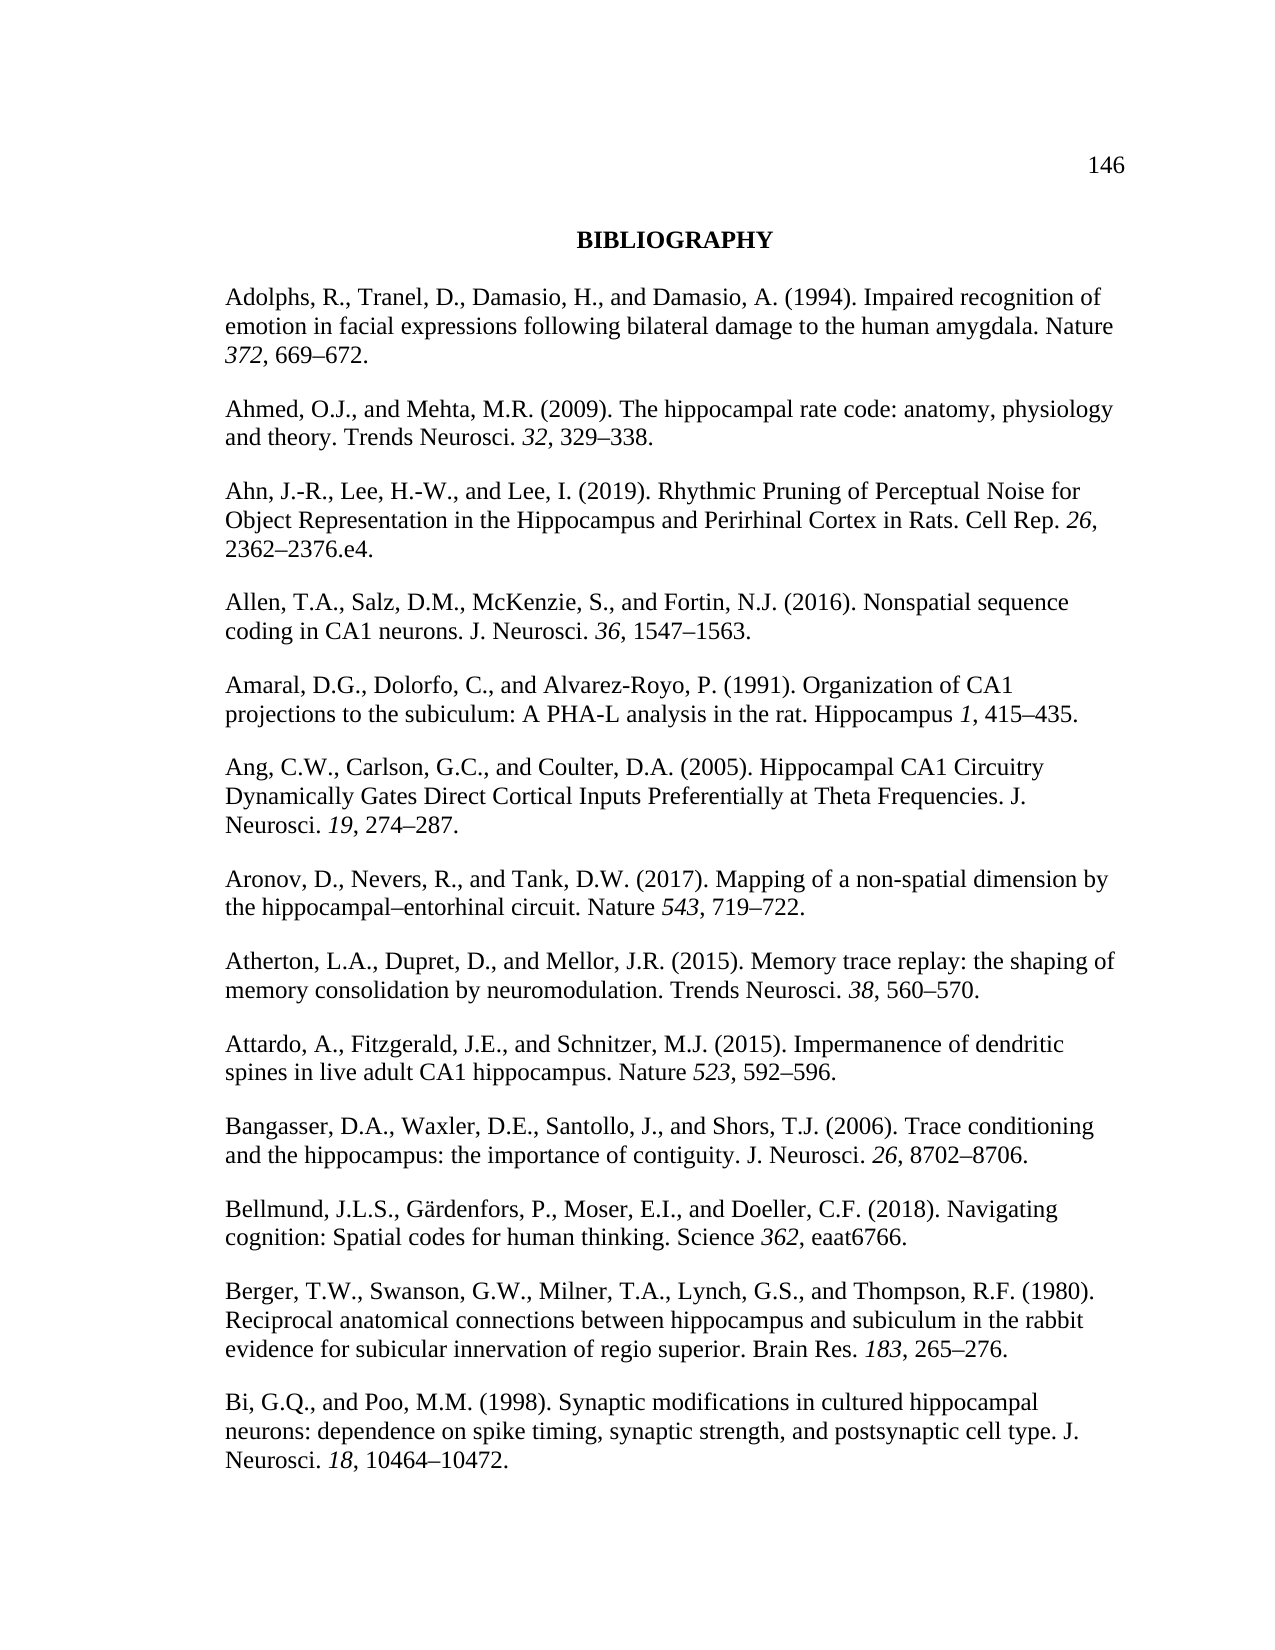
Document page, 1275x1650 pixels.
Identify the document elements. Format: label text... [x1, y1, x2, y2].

text Amaral, D.G., Dolorfo, C., and Alvarez-Royo, P. (1991). Organization of CA1 projections to the subiculum: A PHA-L analysis in the rat. Hippocampus 1, 415–435. [225, 670, 1125, 727]
text Bangasser, D.A., Waxler, D.E., Santollo, J., and Shors, T.J. (2006). Trace conditioning and the hippocampus: the importance of contiguity. J. Neurosci. 26, 8702–8706. [225, 1111, 1125, 1169]
text Ahmed, O.J., and Mehta, M.R. (2009). The hippocampal rate code: anatomy, physiology and theory. Trends Neurosci. 32, 329–338. [225, 394, 1125, 451]
text Ang, C.W., Carlson, G.C., and Coulter, D.A. (2005). Hippocampal CA1 Circuitry Dynamically Gates Direct Cortical Inputs Preferentially at Theta Frequencies. J. Neurosci. 19, 274–287. [225, 752, 1125, 839]
text Bellmund, J.L.S., Gärdenfors, P., Moser, E.I., and Doeller, C.F. (2018). Navigating cognition: Spatial codes for human thinking. Science 362, eaat6766. [225, 1194, 1125, 1251]
text Attardo, A., Fitzgerald, J.E., and Schnitzer, M.J. (2015). Impermanence of dendritic spines in live adult CA1 hippocampus. Nature 523, 592–596. [225, 1029, 1125, 1086]
text Aronov, D., Nevers, R., and Tank, D.W. (2017). Mapping of a non-spatial dimension by the hippocampal–entorhinal circuit. Nature 543, 719–722. [225, 864, 1125, 921]
text Berger, T.W., Swanson, G.W., Milner, T.A., Lynch, G.S., and Thompson, R.F. (1980). Reciprocal anatomical connections between hippocampus and subiculum in the rabbit evidence for subicular innervation of regio superior. Brain Res. 183, 265–276. [225, 1276, 1125, 1362]
text Adolphs, R., Tranel, D., Damasio, H., and Damasio, A. (1994). Impaired recognition of emotion in facial expressions following bilateral damage to the human amygdala. Nature 372, 669–672. [225, 282, 1125, 369]
text Bi, G.Q., and Poo, M.M. (1998). Synaptic modifications in cultured hippocampal neurons: dependence on spike timing, synaptic strength, and postsynaptic cell type. J. Neurosci. 18, 10464–10472. [225, 1387, 1125, 1474]
subtitle BIBLIOGRAPHY [225, 225, 1125, 254]
text Allen, T.A., Salz, D.M., McKenzie, S., and Fortin, N.J. (2016). Nonspatial sequence coding in CA1 neurons. J. Neurosci. 36, 1547–1563. [225, 587, 1125, 645]
text Atherton, L.A., Dupret, D., and Mellor, J.R. (2015). Memory trace replay: the shaping of memory consolidation by neuromodulation. Trends Neurosci. 38, 560–570. [225, 946, 1125, 1004]
text Ahn, J.-R., Lee, H.-W., and Lee, I. (2019). Rhythmic Pruning of Perceptual Noise for Object Representation in the Hippocampus and Perirhinal Cortex in Rats. Cell Rep. 26, 2362–2376.e4. [225, 476, 1125, 562]
